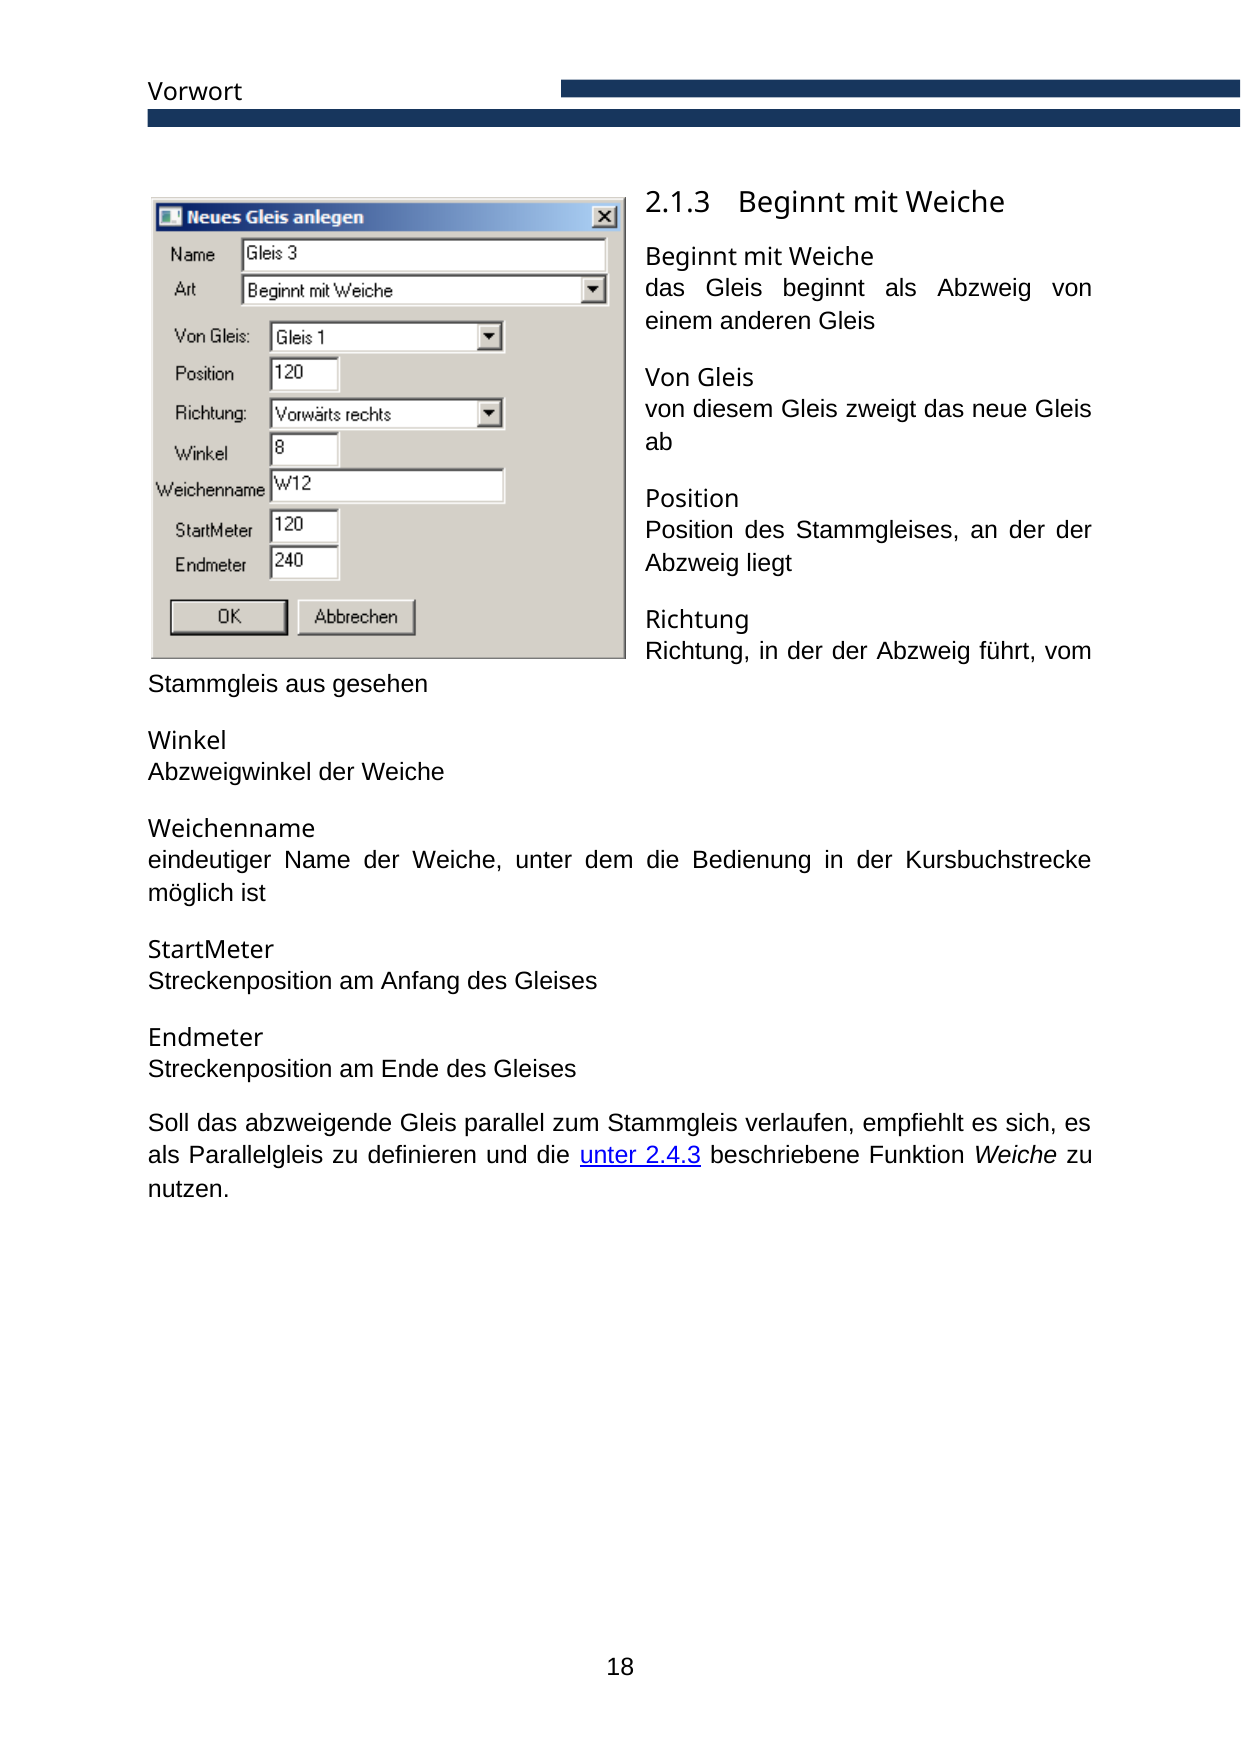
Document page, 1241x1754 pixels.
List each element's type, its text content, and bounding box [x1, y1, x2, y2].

text Winkel [148, 723, 1093, 757]
text Endmeter [148, 1019, 1093, 1054]
text das Gleis beginnt als Abzweig von einem anderen Gleis [625, 273, 1093, 335]
text Abzweigwinkel der Weiche [148, 757, 1093, 786]
text Weichenname [148, 811, 1093, 845]
text StartMeter [148, 932, 1093, 966]
text Von Gleis [625, 360, 1093, 394]
text Richtung, in der der Abzweig führt, vom Stammgleis aus gesehen [148, 636, 1093, 698]
picture [151, 197, 625, 657]
text eindeutiger Name der Weiche, unter dem die Bedienung in der Kursbuchstrecke möglich ist [148, 845, 1093, 907]
text Soll das abzweigende Gleis parallel zum Stammgleis verlaufen, empfiehlt es sich, es als Parallelgleis zu definieren und die unter 2.4.3 beschriebene Funktion Weiche zu nutzen. [148, 1107, 1093, 1202]
subtitle Beginnt mit Weiche [148, 181, 1093, 221]
text Position des Stammgleises, an der der Abzweig liegt [625, 515, 1093, 577]
text Streckenposition am Ende des Gleises [148, 1054, 1093, 1082]
text Position [625, 481, 1093, 515]
text Streckenposition am Anfang des Gleises [148, 966, 1093, 994]
text von diesem Gleis zweigt das neue Gleis ab [625, 394, 1093, 456]
text Beginnt mit Weiche [625, 239, 1093, 273]
text Richtung [625, 602, 1093, 636]
